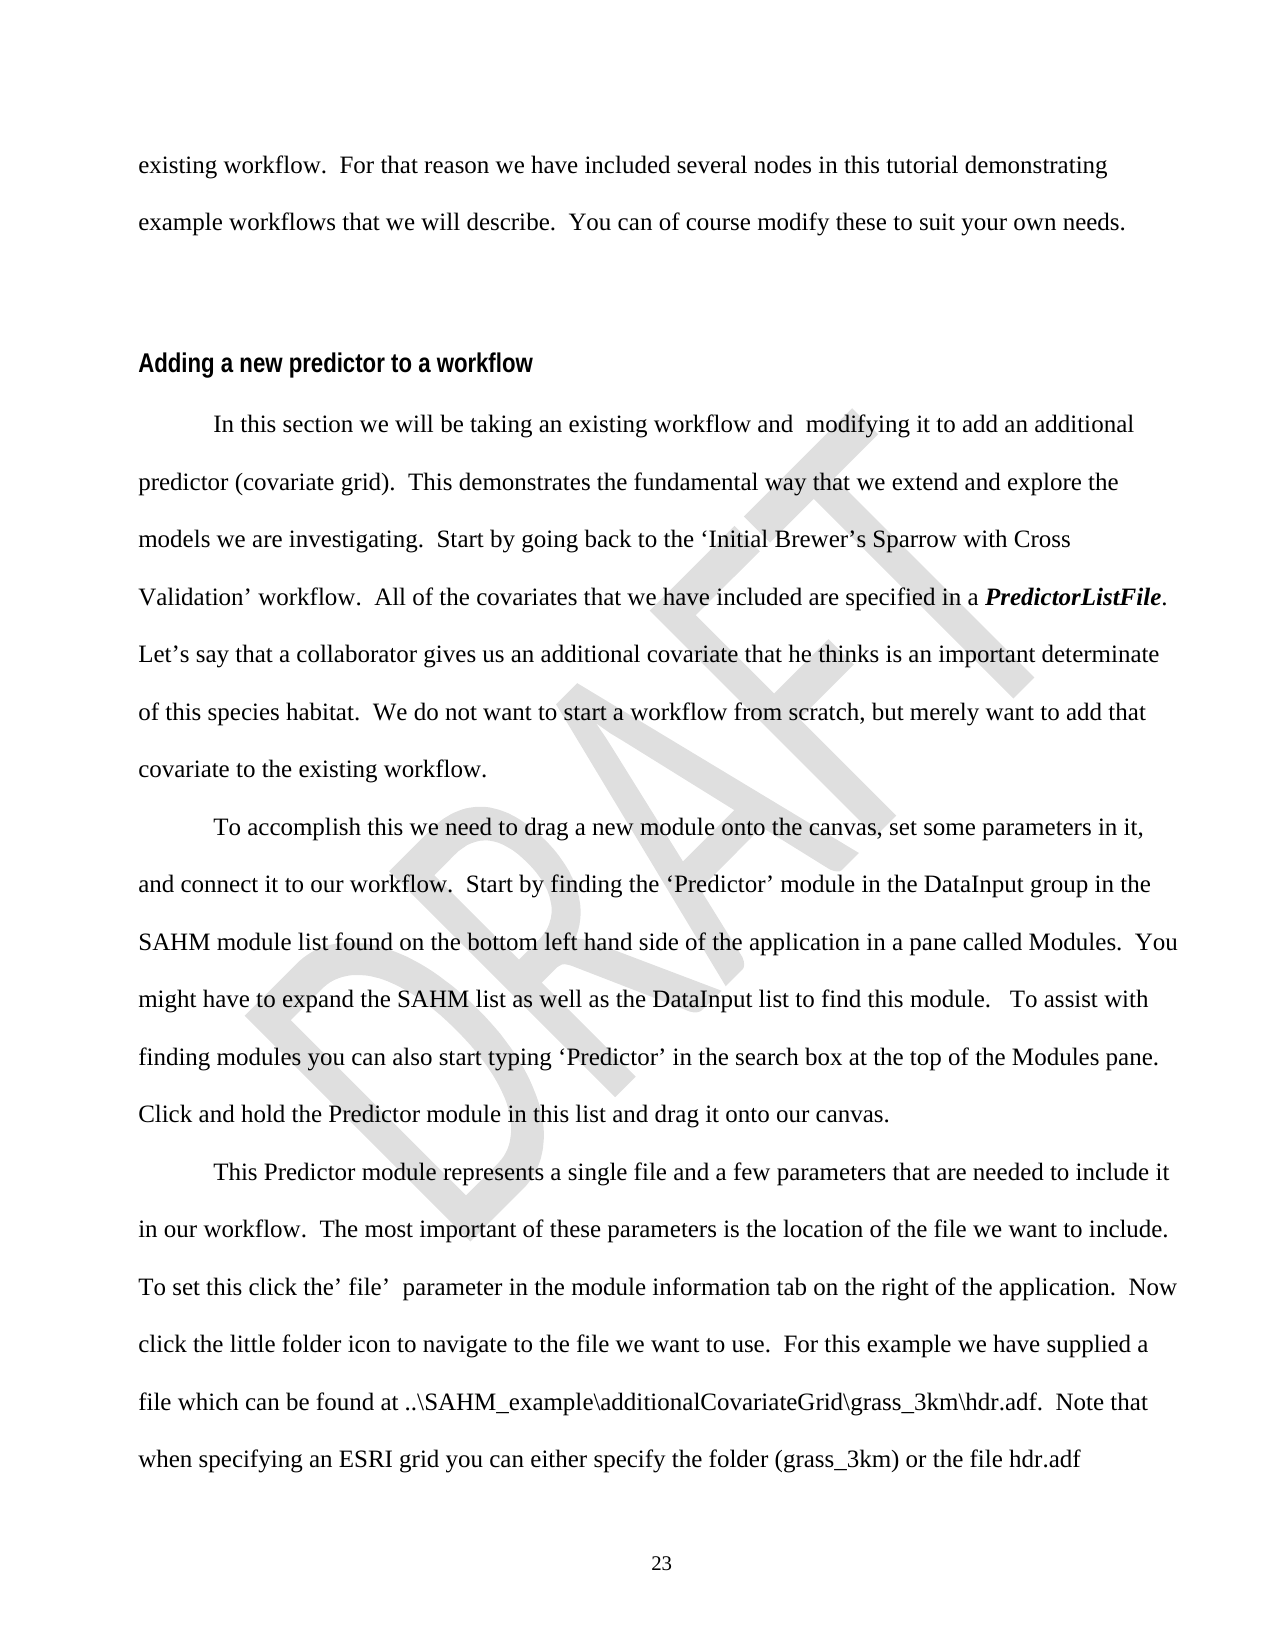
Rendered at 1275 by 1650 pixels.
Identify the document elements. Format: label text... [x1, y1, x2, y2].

text In this section we will be taking an existing workflow and modifying it to add an additional predictor (covariate grid). This demonstrates the fundamental way that we extend and explore the models we are investigating. Start by going back to the ‘Initial Brewer’s Sparrow with Cross Validation’ workflow. All of the covariates that we have included are specified in a PredictorListFile. Let’s say that a collaborator gives us an additional covariate that he thinks is an important determinate of this species habitat. We do not want to start a workflow from scratch, but merely want to add that covariate to the existing workflow. [138, 409, 1185, 783]
text To accomplish this we need to drag a new module onto the canvas, set some parameters in it, and connect it to our workflow. Start by finding the ‘Predictor’ module in the DataInput group in the SAHM module list found on the bottom left hand side of the application in a pane called Modules. You might have to expand the SAHM list as well as the DataInput list to find this module. To assist with finding modules you can also start typing ‘Predictor’ in the search box at the top of the Modules pane. Click and hold the Predictor module in this list and drag it onto our canvas. [138, 812, 1185, 1128]
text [138, 150, 1185, 236]
subtitle Adding a new predictor to a workflow [138, 347, 1185, 378]
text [138, 1157, 1185, 1473]
